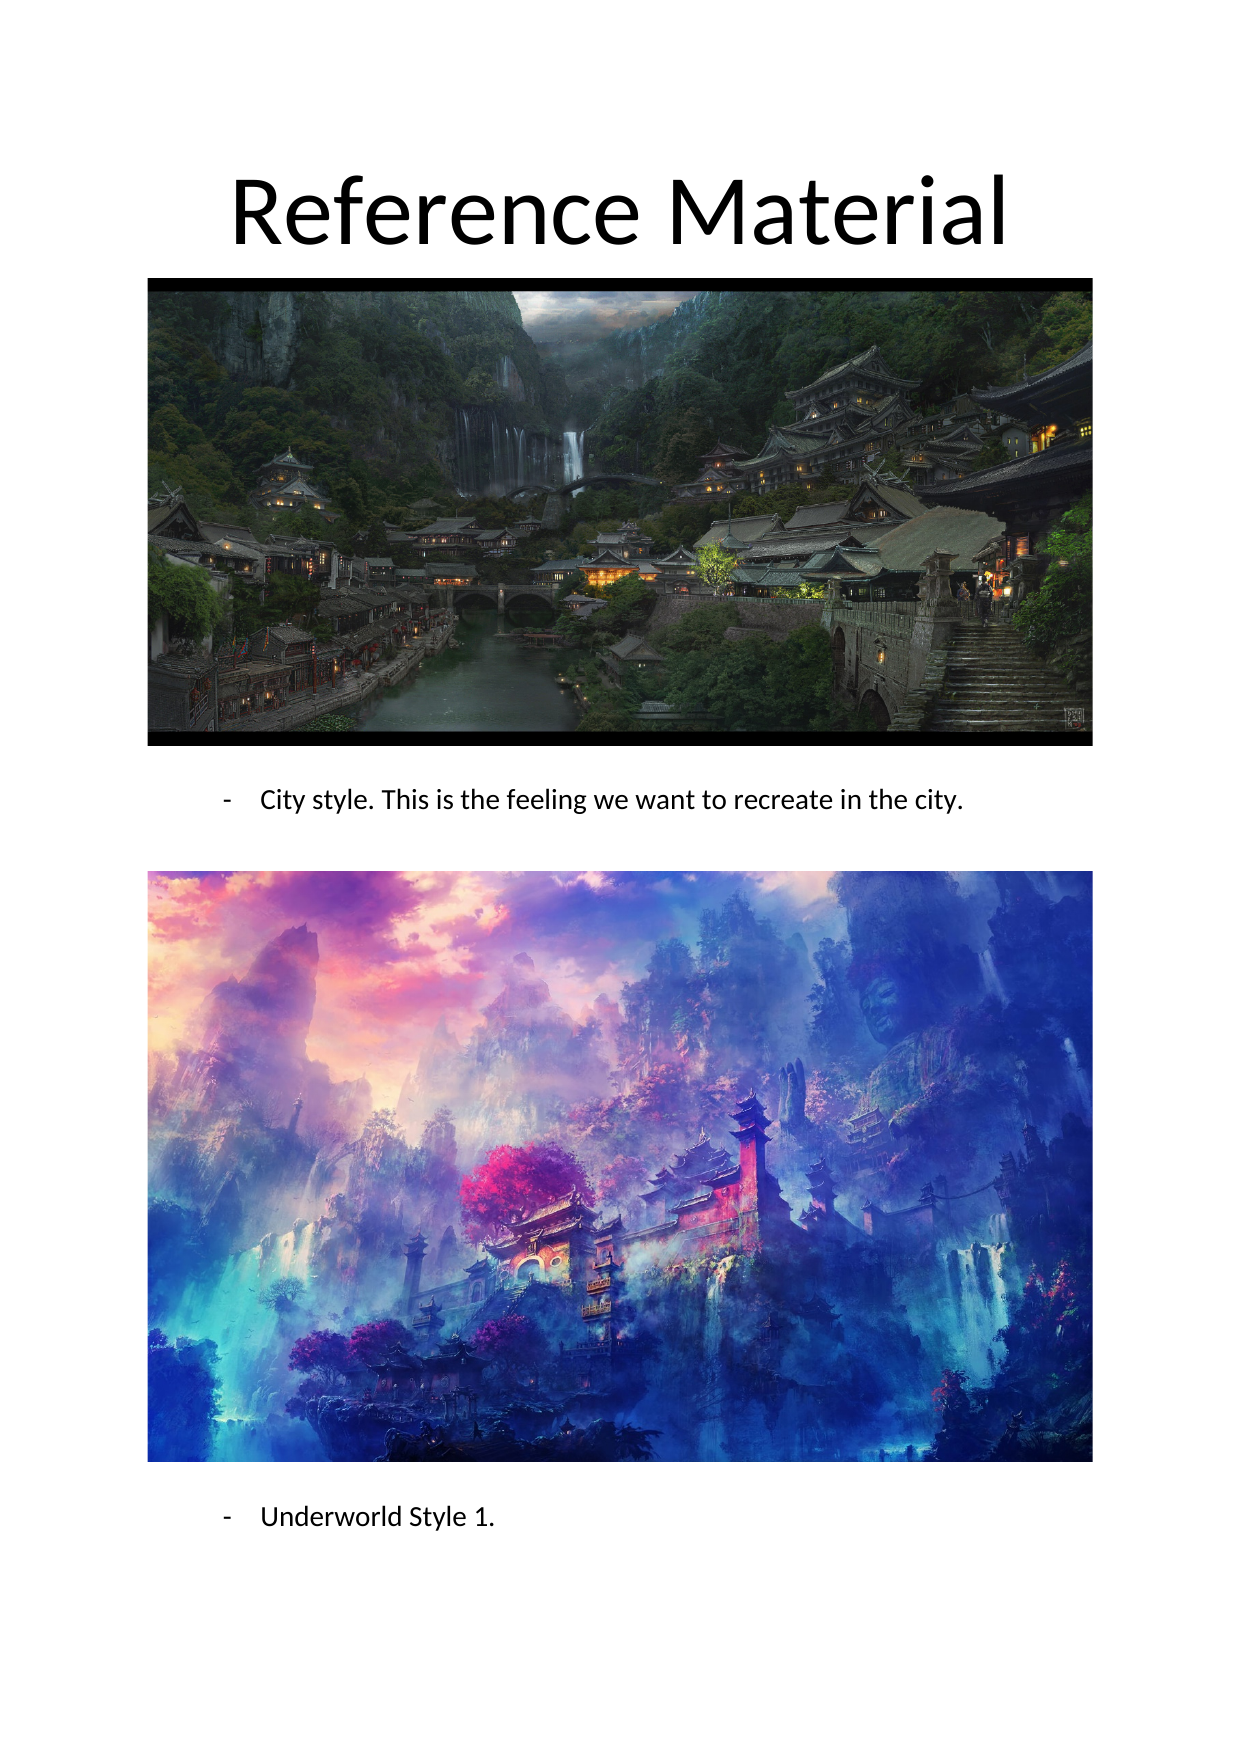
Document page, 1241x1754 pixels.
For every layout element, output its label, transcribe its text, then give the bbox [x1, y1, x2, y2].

text Reference Material [148, 148, 1093, 270]
list Underworld Style 1. [223, 1498, 1093, 1533]
list City style. This is the feeling we want to recreate in the city. [223, 781, 1093, 816]
picture [147, 278, 1093, 746]
picture [147, 871, 1093, 1462]
